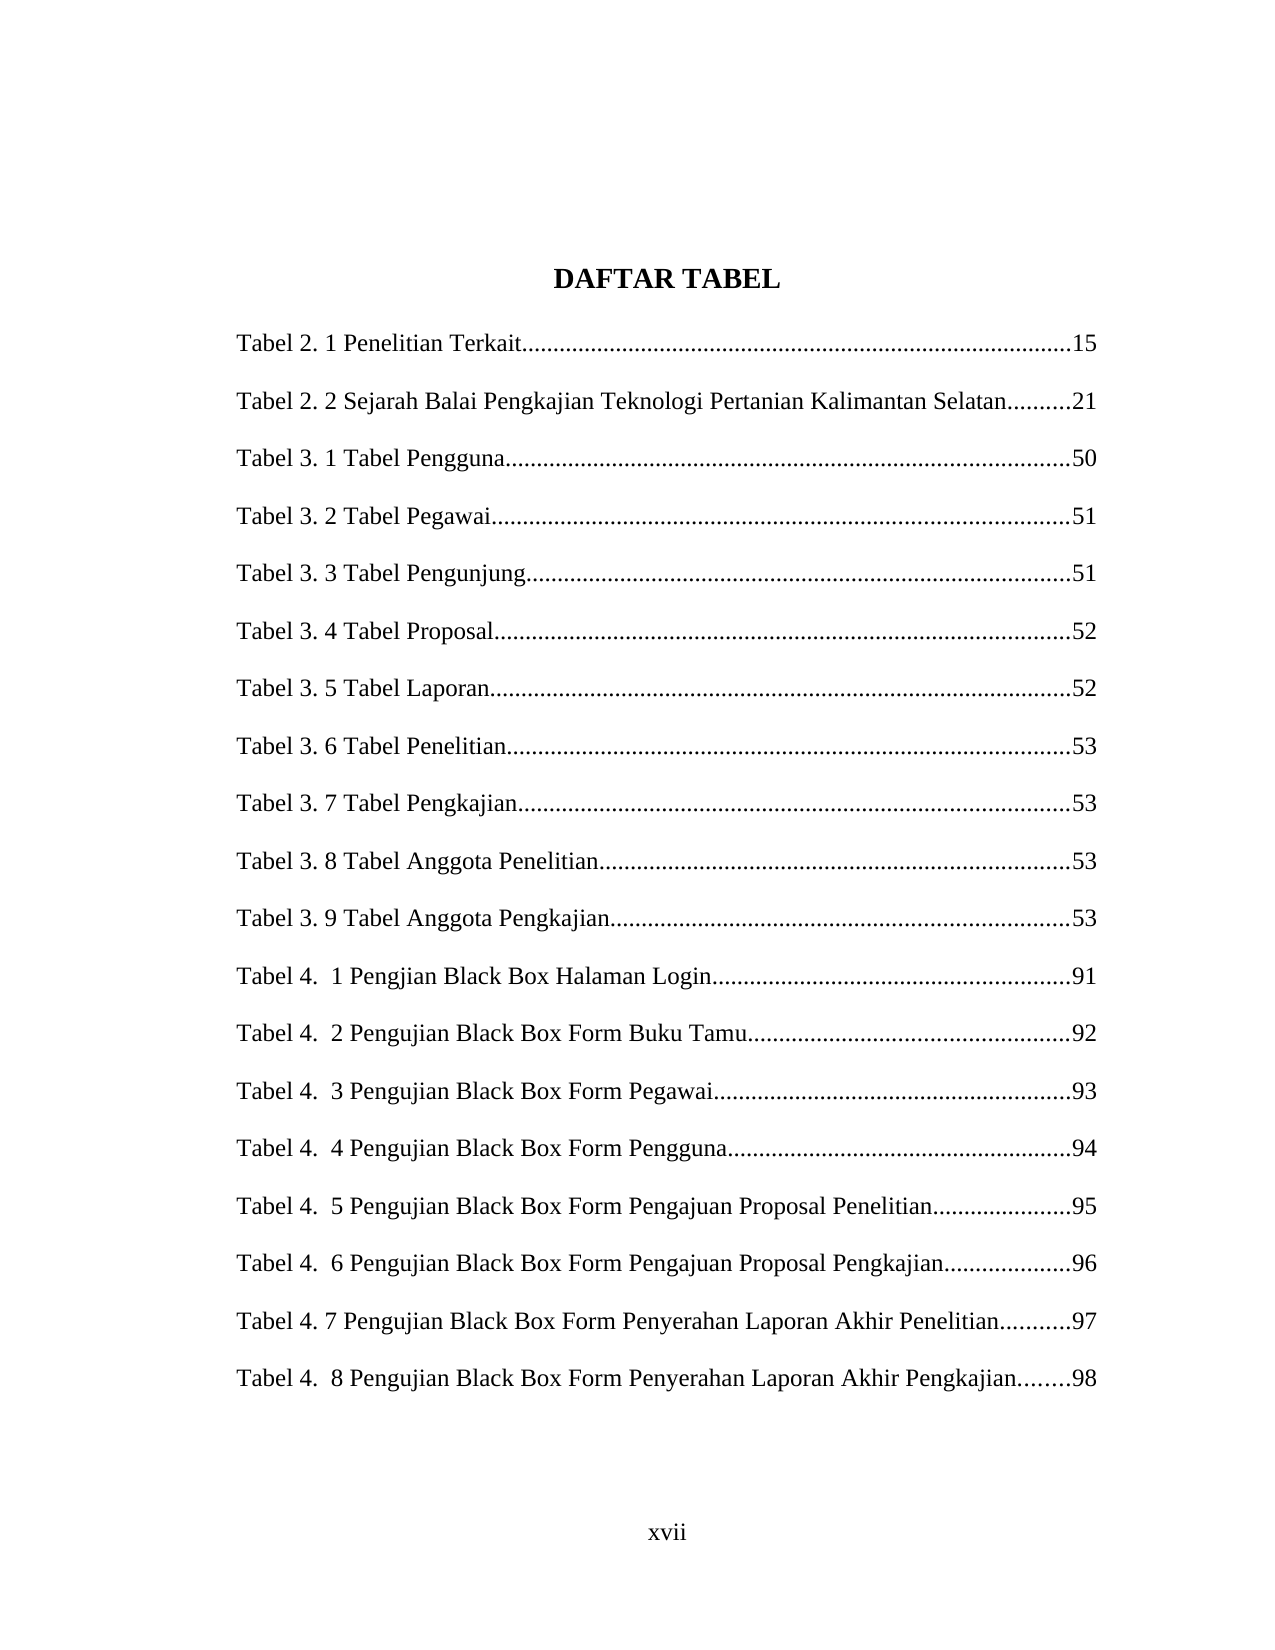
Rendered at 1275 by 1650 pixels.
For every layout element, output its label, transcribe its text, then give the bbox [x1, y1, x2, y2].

text Tabel 4. 8 Pengujian Black Box Form Penyerahan Laporan Akhir Pengkajian 98 [236, 1363, 1098, 1392]
text Tabel 4. 7 Pengujian Black Box Form Penyerahan Laporan Akhir Penelitian 97 [236, 1306, 1098, 1334]
text Tabel 4. 3 Pengujian Black Box Form Pegawai 93 [236, 1076, 1098, 1104]
text Tabel 3. 1 Tabel Pengguna 50 [236, 443, 1098, 472]
text Tabel 2. 2 Sejarah Balai Pengkajian Teknologi Pertanian Kalimantan Selatan 21 [236, 386, 1098, 414]
text Tabel 4. 4 Pengujian Black Box Form Pengguna 94 [236, 1133, 1098, 1162]
text Tabel 3. 8 Tabel Anggota Penelitian 53 [236, 846, 1098, 874]
text Tabel 4. 1 Pengjian Black Box Halaman Login 91 [236, 961, 1098, 989]
text Tabel 3. 6 Tabel Penelitian 53 [236, 731, 1098, 759]
text Tabel 3. 3 Tabel Pengunjung 51 [236, 558, 1098, 587]
text Tabel 3. 5 Tabel Laporan 52 [236, 673, 1098, 702]
subtitle DAFTAR TABEL [236, 261, 1098, 295]
text Tabel 4. 6 Pengujian Black Box Form Pengajuan Proposal Pengkajian 96 [236, 1248, 1098, 1277]
text Tabel 4. 2 Pengujian Black Box Form Buku Tamu 92 [236, 1018, 1098, 1047]
text Tabel 4. 5 Pengujian Black Box Form Pengajuan Proposal Penelitian 95 [236, 1191, 1098, 1219]
text Tabel 3. 7 Tabel Pengkajian 53 [236, 788, 1098, 817]
text Tabel 2. 1 Penelitian Terkait 15 [236, 328, 1098, 357]
text Tabel 3. 4 Tabel Proposal 52 [236, 616, 1098, 644]
text Tabel 3. 2 Tabel Pegawai 51 [236, 501, 1098, 529]
text Tabel 3. 9 Tabel Anggota Pengkajian 53 [236, 903, 1098, 932]
